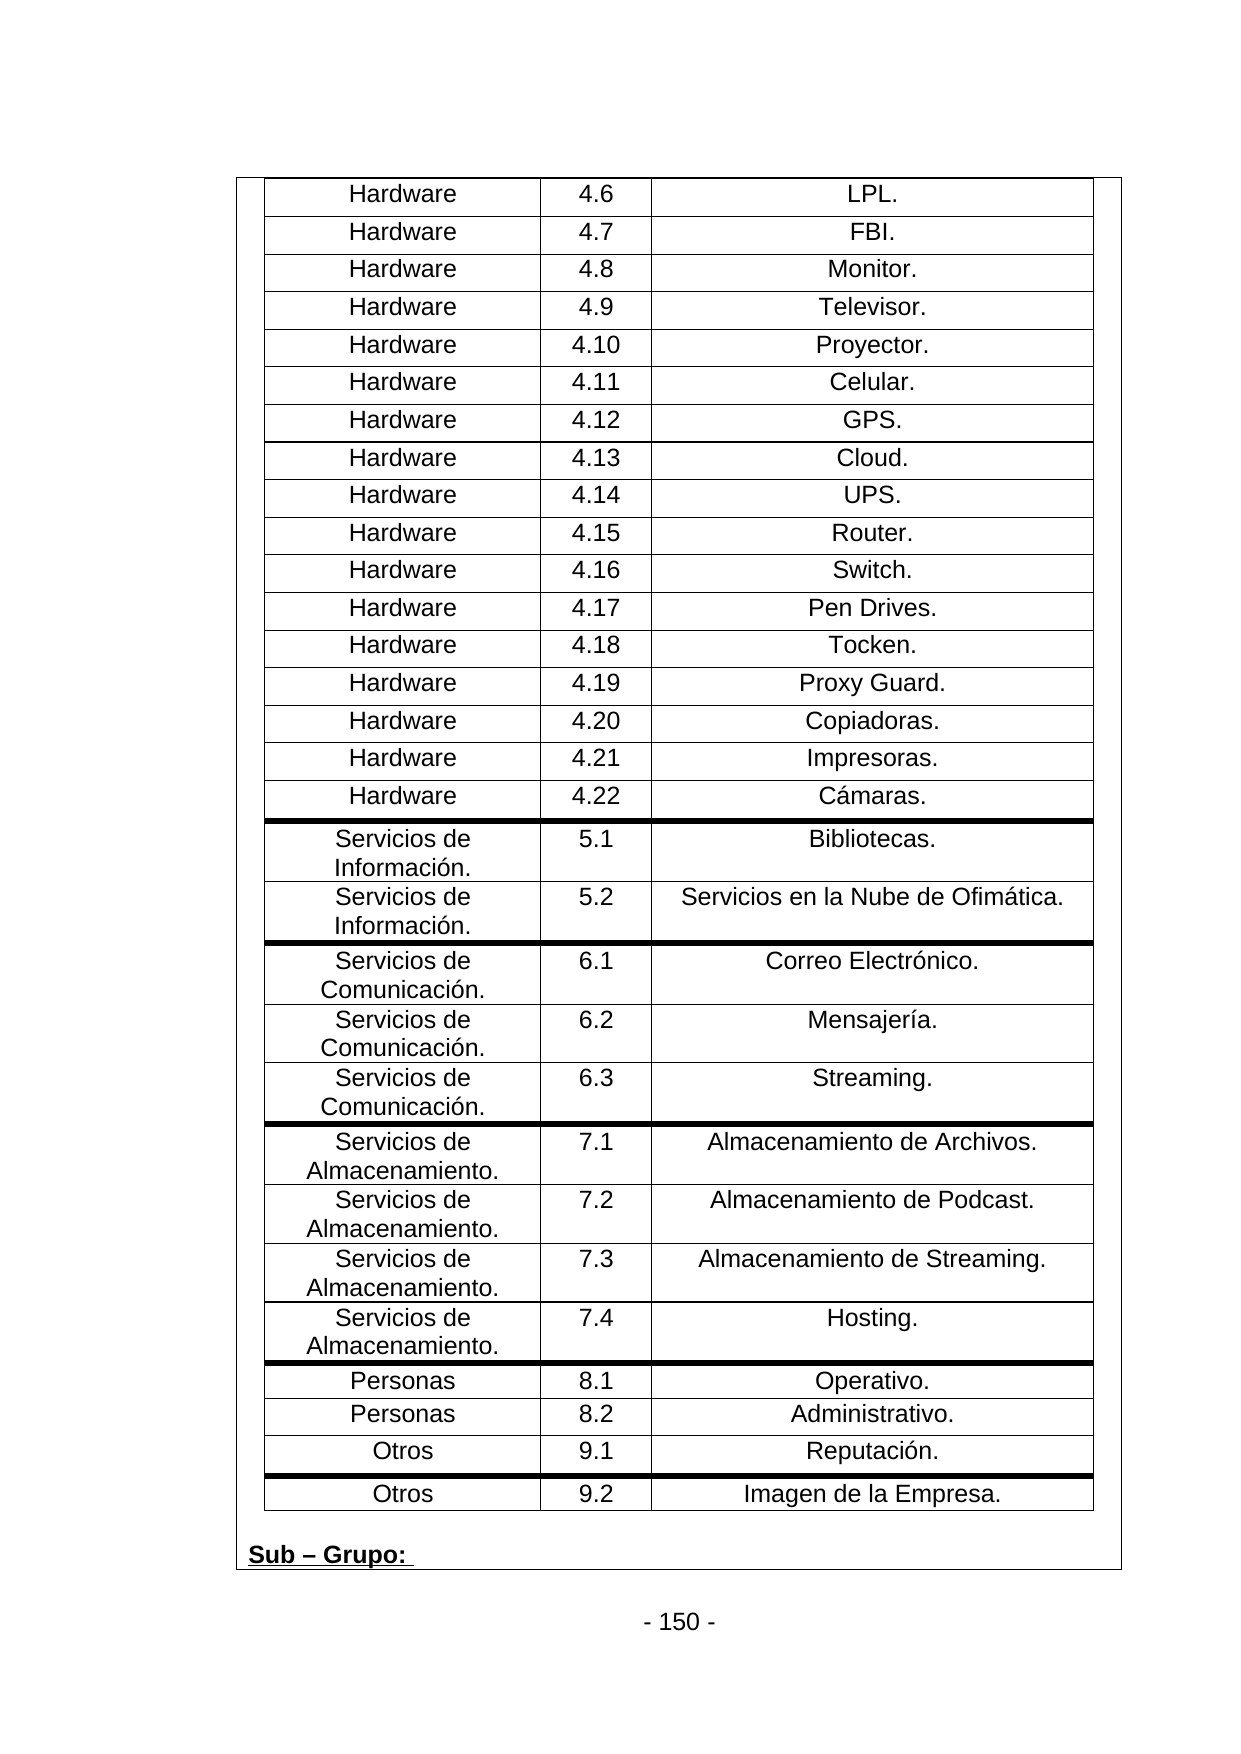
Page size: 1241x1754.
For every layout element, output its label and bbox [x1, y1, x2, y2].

table_cell [237, 178, 1121, 1569]
